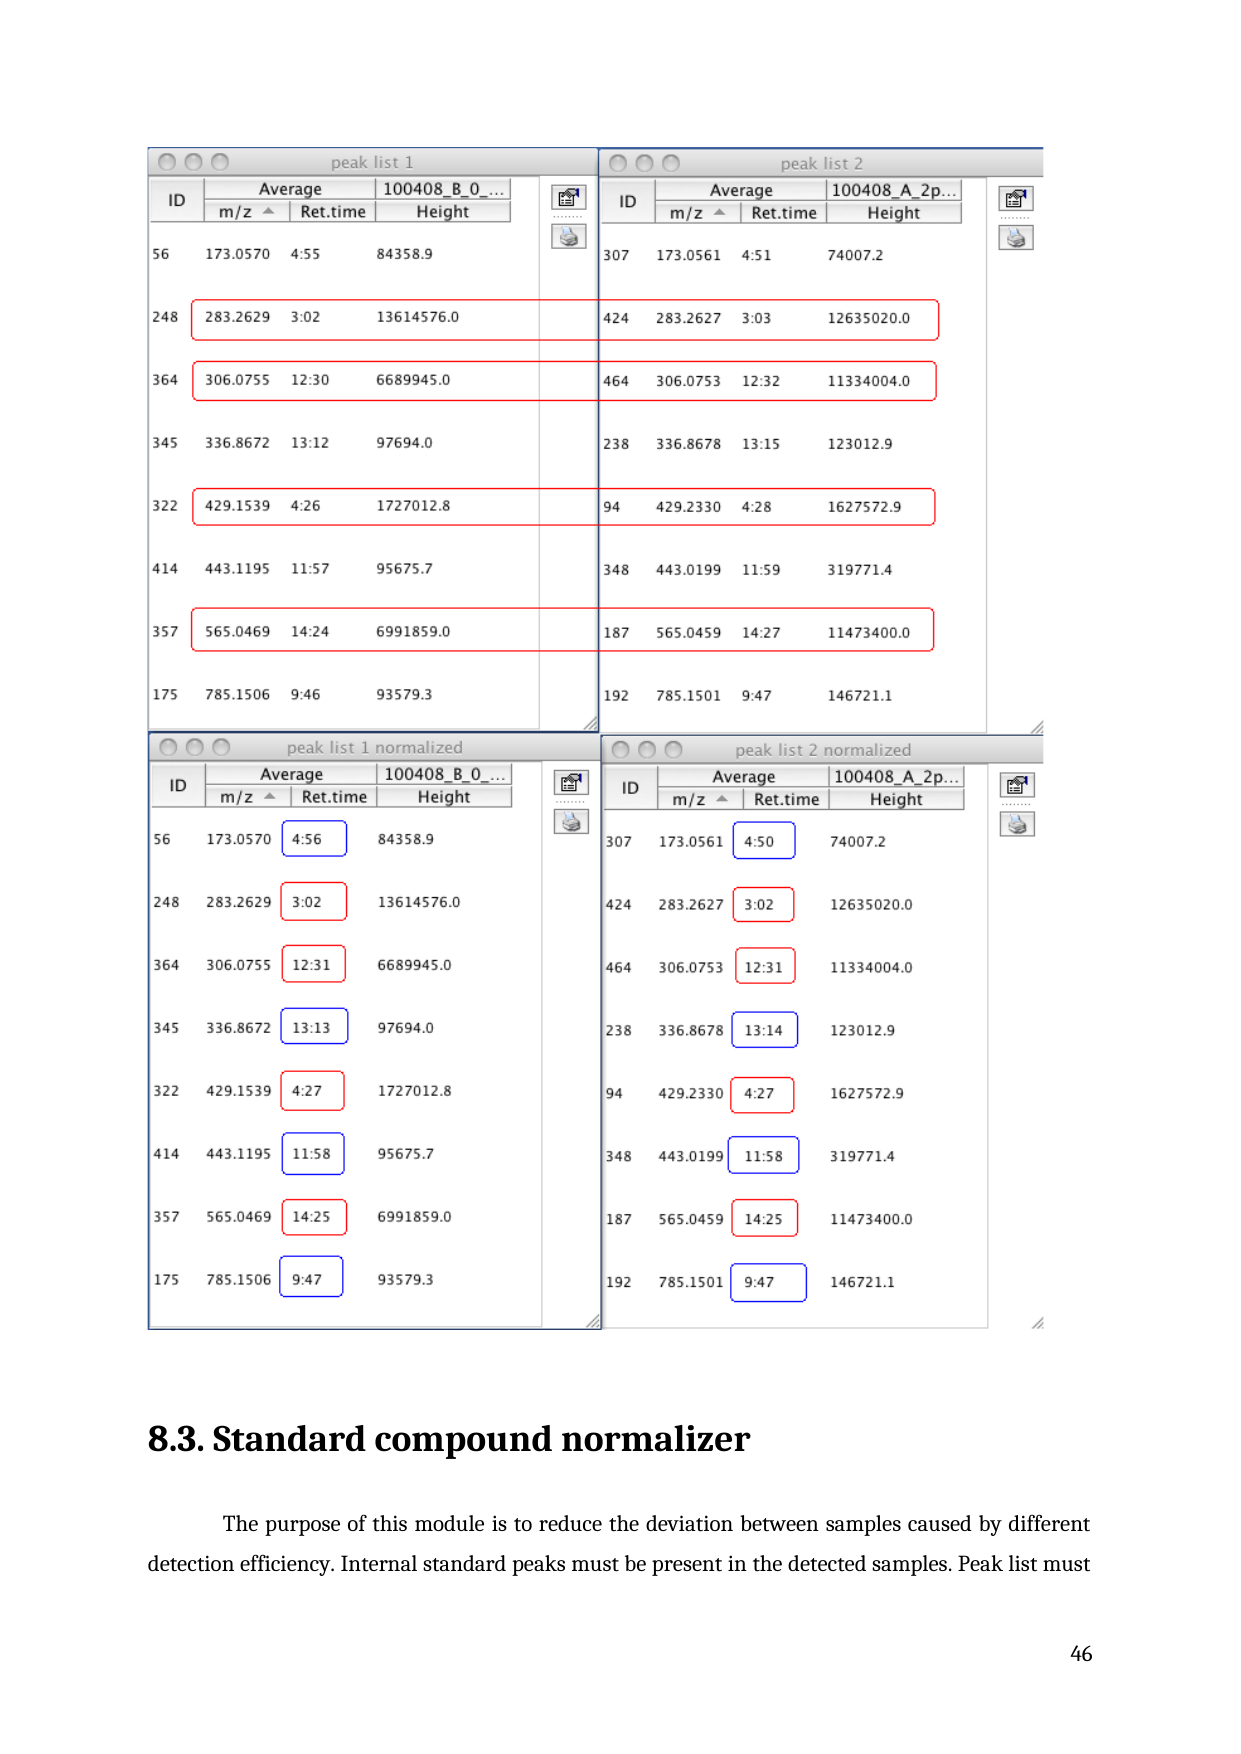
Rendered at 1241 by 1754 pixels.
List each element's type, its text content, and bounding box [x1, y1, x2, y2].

subtitle Standard compound normalizer [148, 1418, 1092, 1461]
picture [147, 147, 1044, 1330]
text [148, 1511, 1092, 1577]
